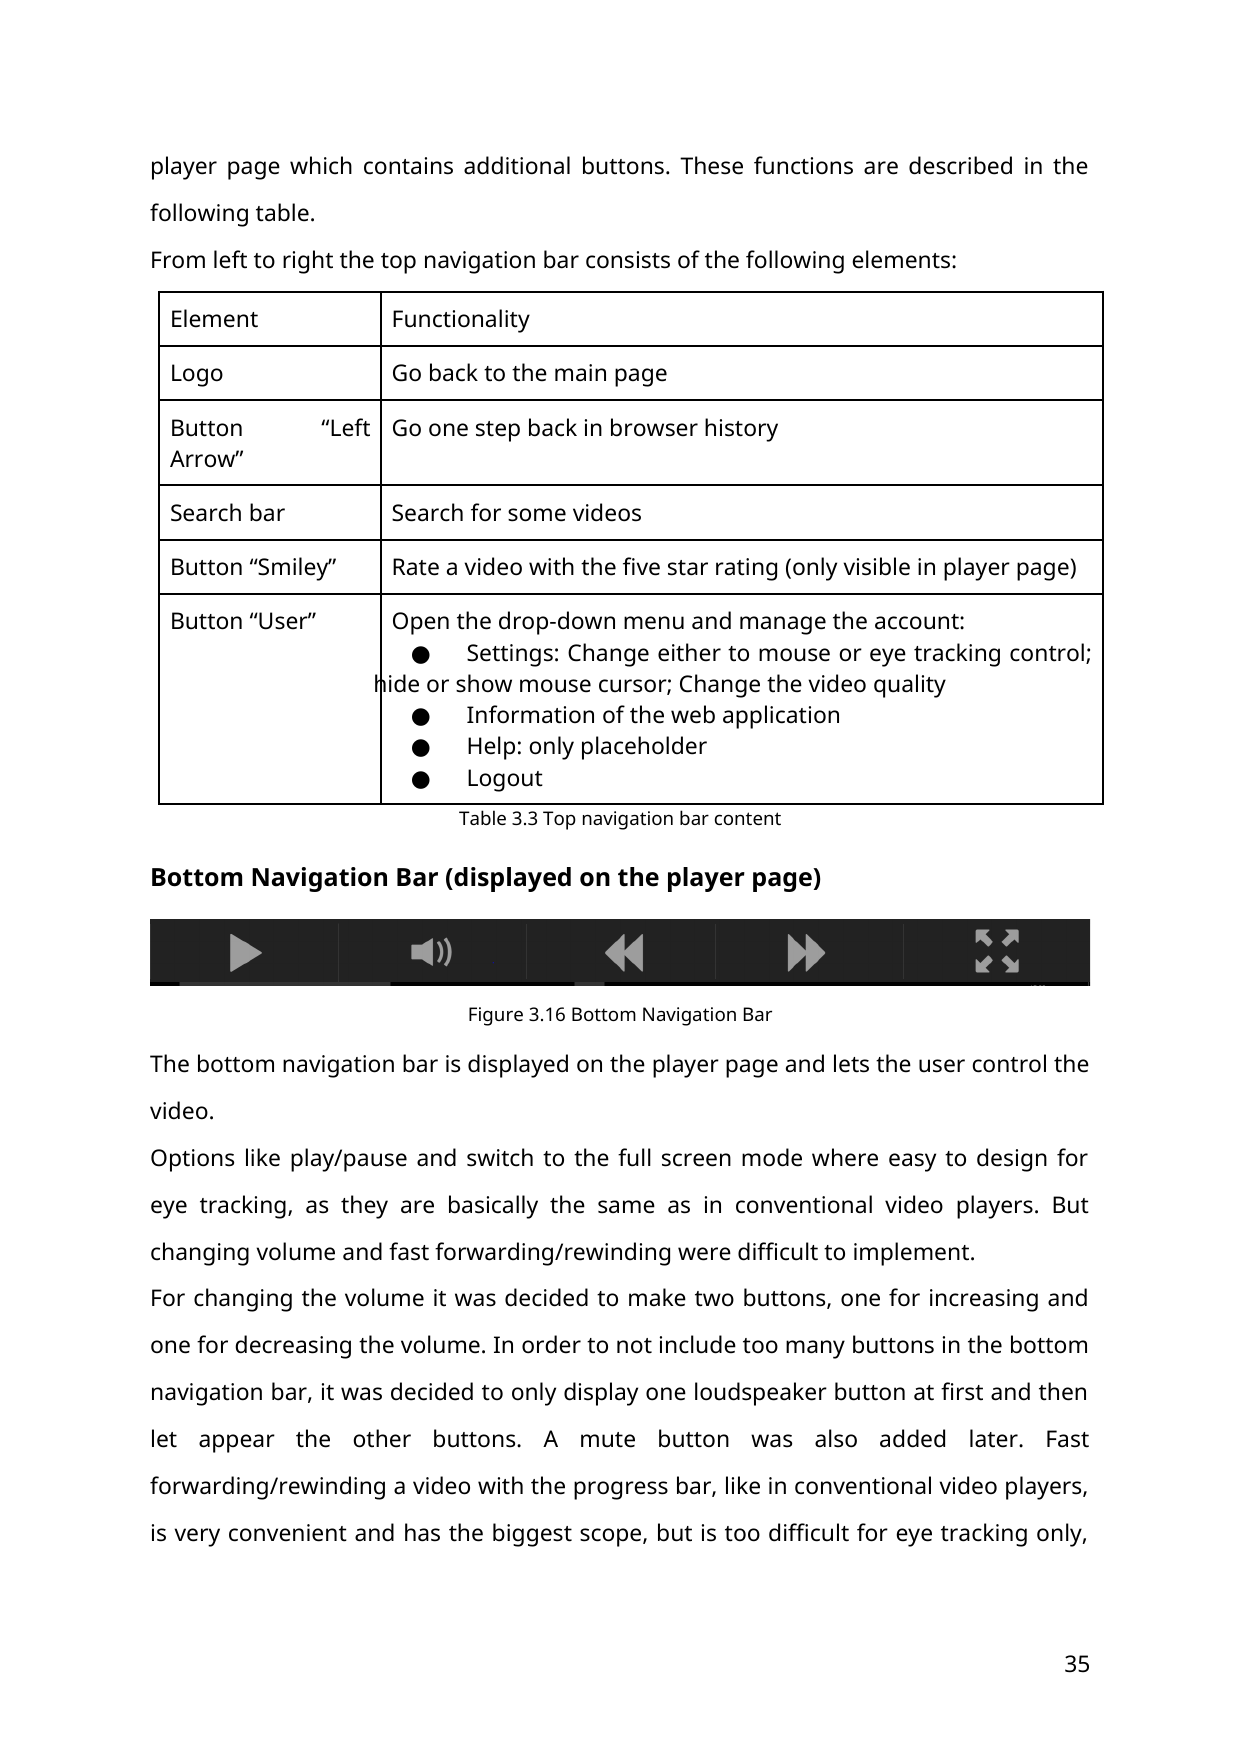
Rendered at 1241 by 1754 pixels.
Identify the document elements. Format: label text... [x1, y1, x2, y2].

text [150, 150, 1090, 228]
table_cell Rate a video with the five star rating (only visible in player page) [382, 541, 1102, 593]
subtitle Bottom Navigation Bar (displayed on the player page) [150, 860, 1090, 894]
text From left to right the top navigation bar consists of the following elements: [150, 244, 1090, 275]
text Options like play/pause and switch to the full screen mode where easy to design for eye tracking, as they are basically the same as in conventional video players. But changing volume and fast forwarding/rewinding were difficult to implement. [150, 1142, 1090, 1267]
table_cell Go back to the main page [382, 347, 1102, 399]
table_cell Open the drop-down menu and manage the account: Settings: Change either to mouse or eye tracking control; hide or show mouse cursor; Change the video quality Information of the web application Help: only placeholder Logout [382, 595, 1102, 803]
table_cell Button “User” [160, 595, 380, 803]
table_cell Search bar [160, 486, 380, 538]
table_cell Search for some videos [382, 486, 1102, 538]
table_cell Logo [160, 347, 380, 399]
table_cell Button “Smiley” [160, 541, 380, 593]
table_cell Go one step back in browser history [382, 401, 1102, 484]
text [150, 1282, 1090, 1548]
table_header Functionality [382, 293, 1102, 345]
text Table 3.3 Top navigation bar content [150, 805, 1090, 831]
text The bottom navigation bar is displayed on the player page and lets the user control the video. [150, 1048, 1090, 1126]
table_header Element [160, 293, 380, 345]
picture [150, 919, 1091, 986]
table_cell Button “Left Arrow” [160, 401, 380, 484]
